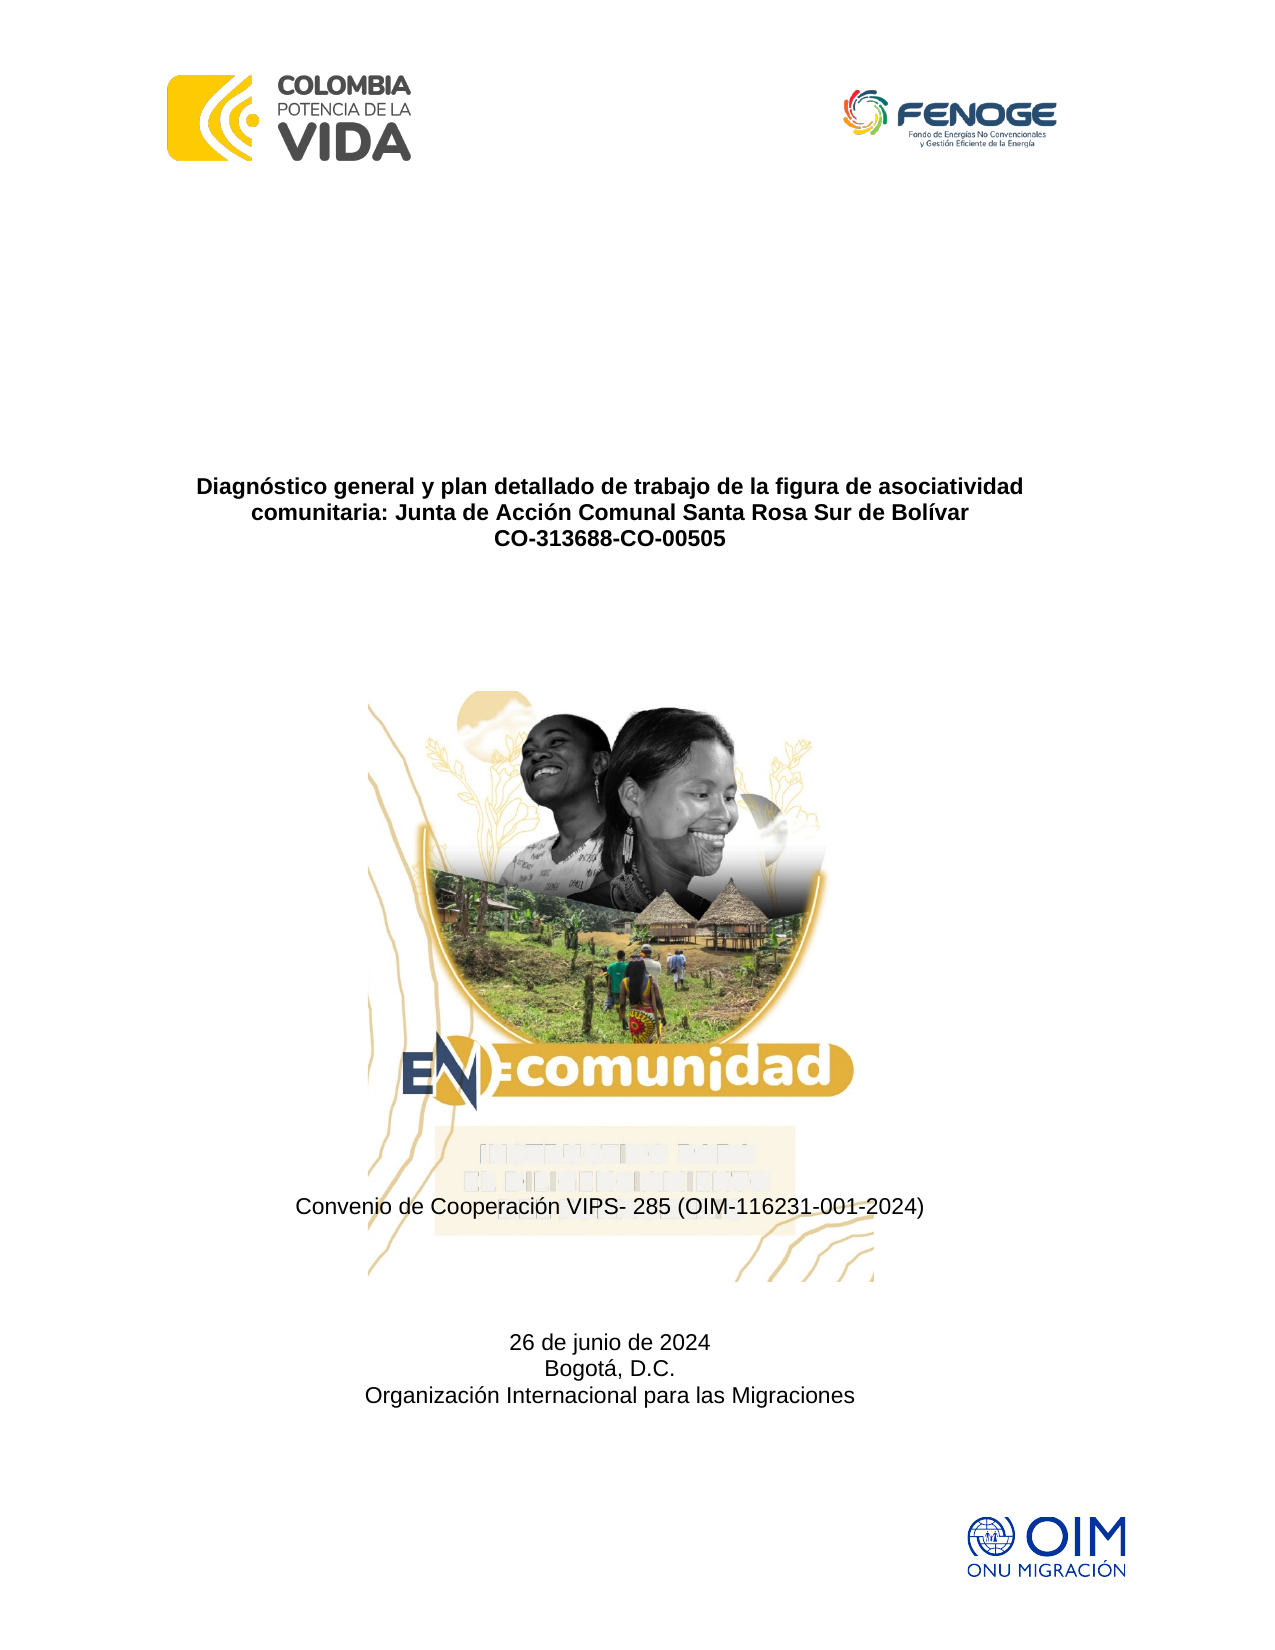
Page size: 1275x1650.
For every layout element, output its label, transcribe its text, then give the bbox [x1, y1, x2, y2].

picture [967, 1517, 1125, 1577]
table_cell 26 de junio de 2024 Bogotá, D.C. Organización Internacional para las Migraciones [150, 1329, 1069, 1408]
table_header Diagnóstico general y plan detallado de trabajo de la figura de asociatividad comunitaria: Junta de Acción Comunal Santa Rosa Sur de Bolívar CO-313688-CO-00505 [150, 473, 1069, 1004]
table_cell Convenio de Cooperación VIPS- 285 (OIM-116231-001-2024) [150, 1004, 1069, 1329]
picture [842, 88, 1059, 148]
picture [161, 73, 417, 163]
